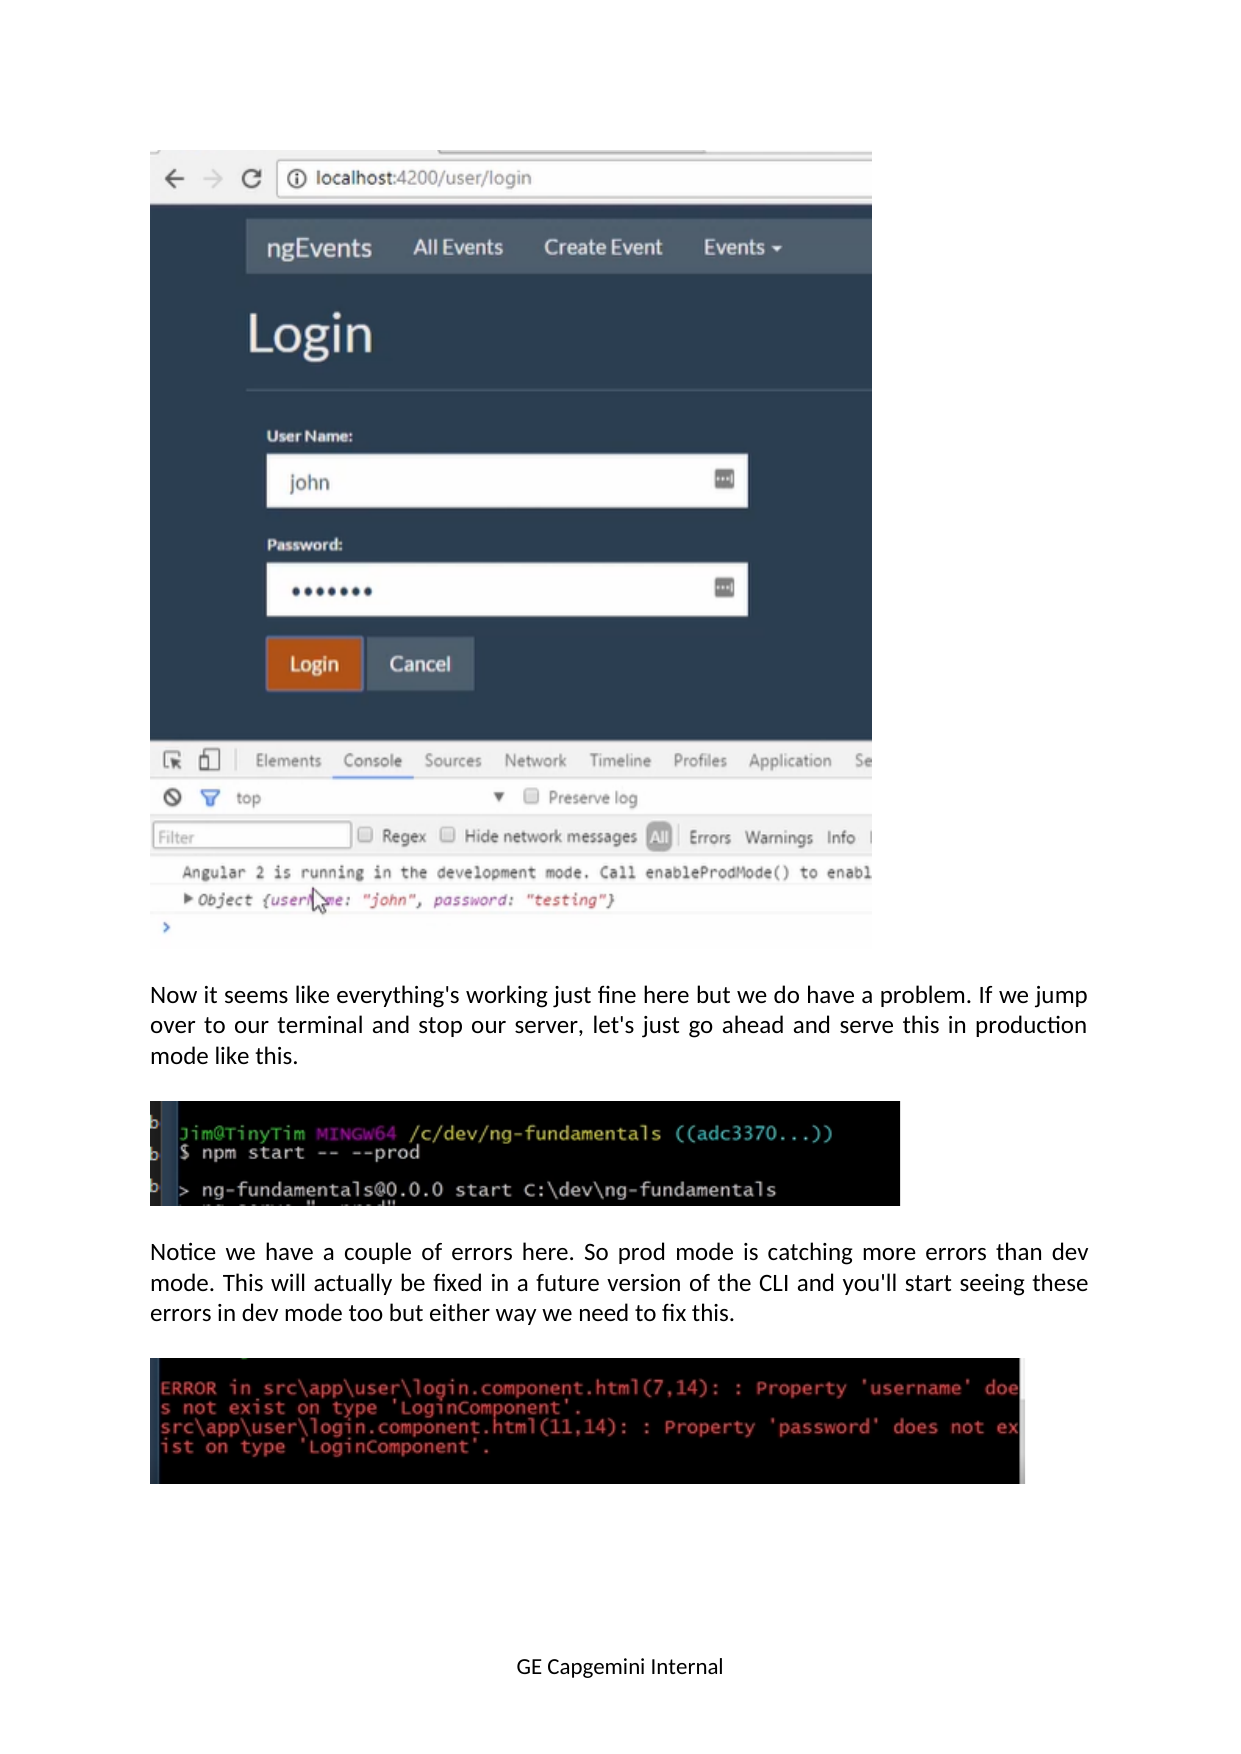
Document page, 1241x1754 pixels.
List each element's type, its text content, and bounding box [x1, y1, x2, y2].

text Notice we have a couple of errors here. So prod mode is catching more errors than dev mode. This will actually be fixed in a future version of the CLI and you'll start seeing these errors in dev mode too but either way we need to fix this. [150, 1237, 1090, 1328]
text Now it seems like everything's working just fine here but we do have a problem. If we jump over to our terminal and stop our server, let's just go ahead and serve this in production mode like this. [150, 979, 1090, 1071]
picture [150, 150, 872, 949]
picture [150, 1358, 1025, 1484]
picture [150, 1101, 901, 1206]
